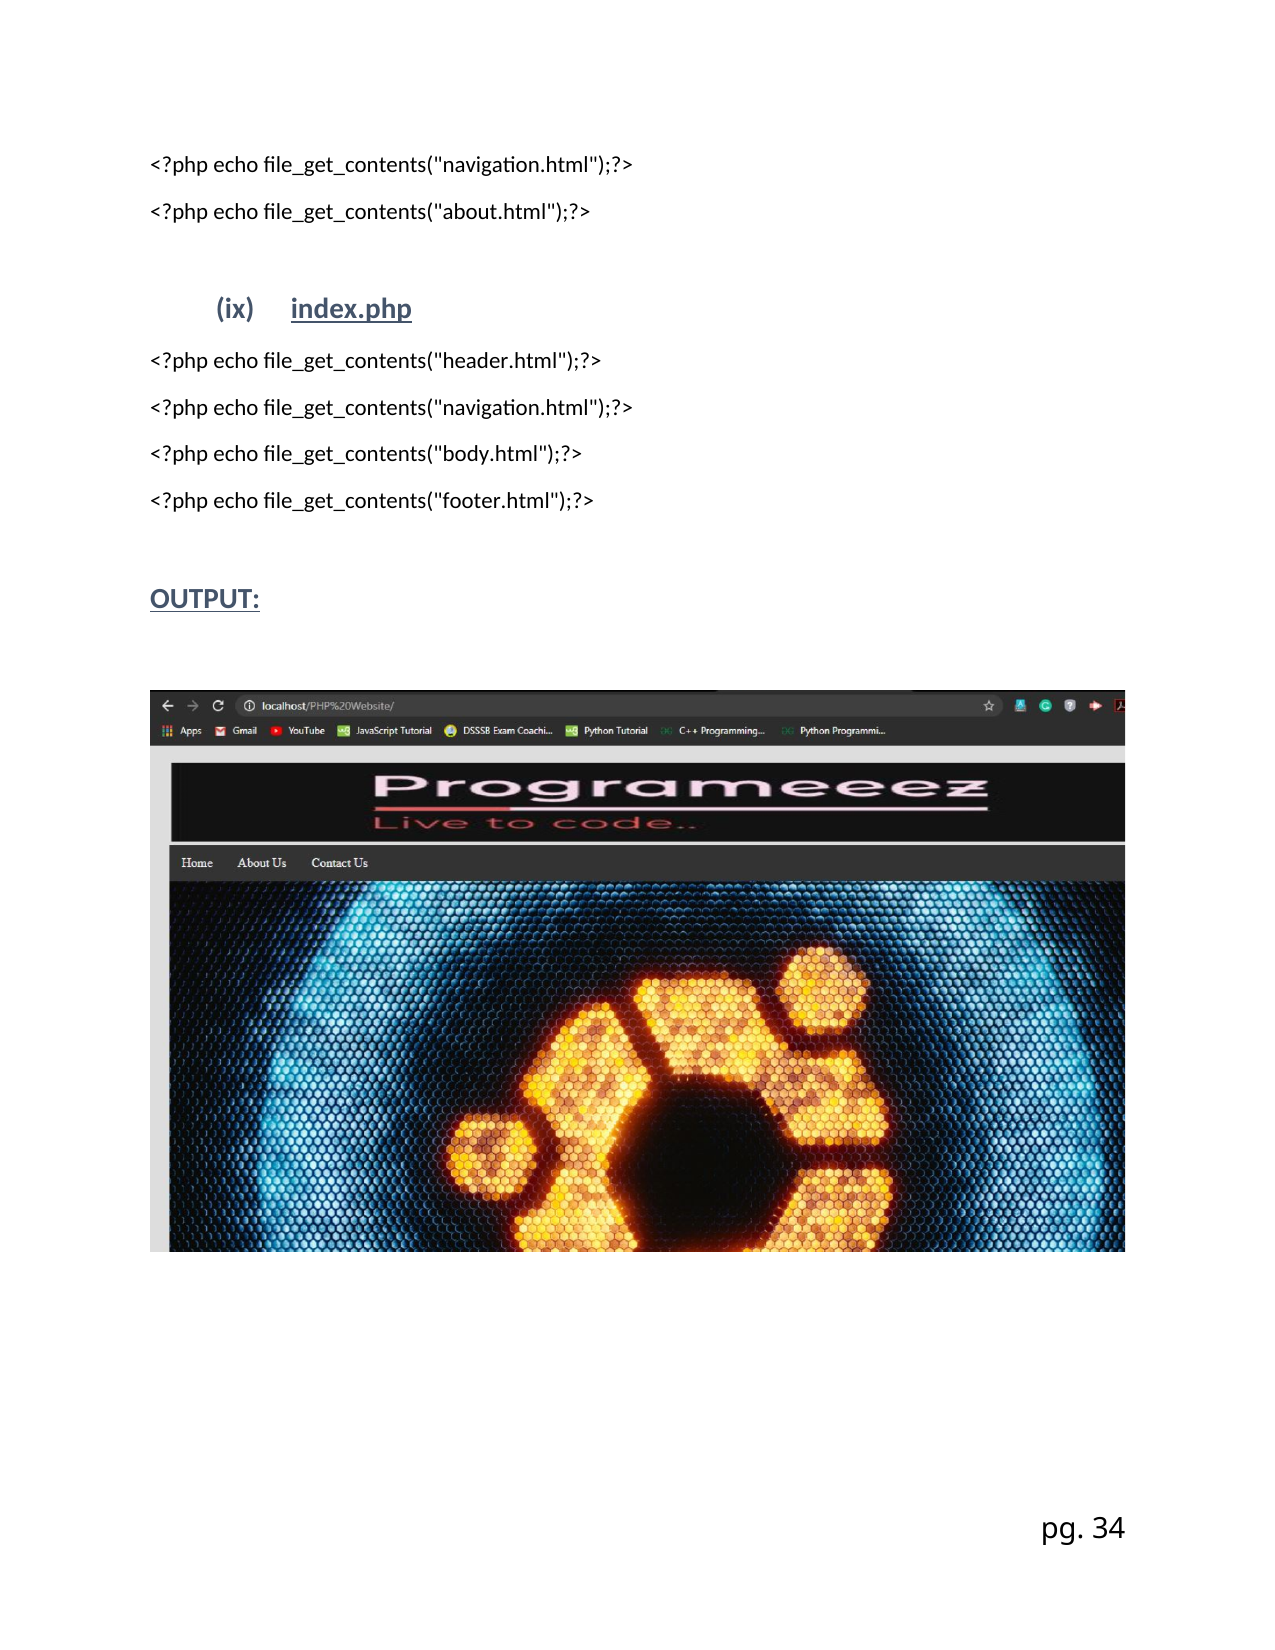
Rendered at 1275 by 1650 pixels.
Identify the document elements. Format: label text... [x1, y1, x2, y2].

text <?php echo file_get_contents("about.html");?> [150, 197, 1125, 225]
text OUTPUT: [150, 580, 1125, 616]
text <?php echo file_get_contents("footer.html");?> [150, 486, 1125, 514]
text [150, 346, 1125, 374]
list index.php [216, 291, 1125, 326]
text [150, 150, 1125, 178]
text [150, 393, 1125, 421]
text <?php echo file_get_contents("body.html");?> [150, 439, 1125, 467]
